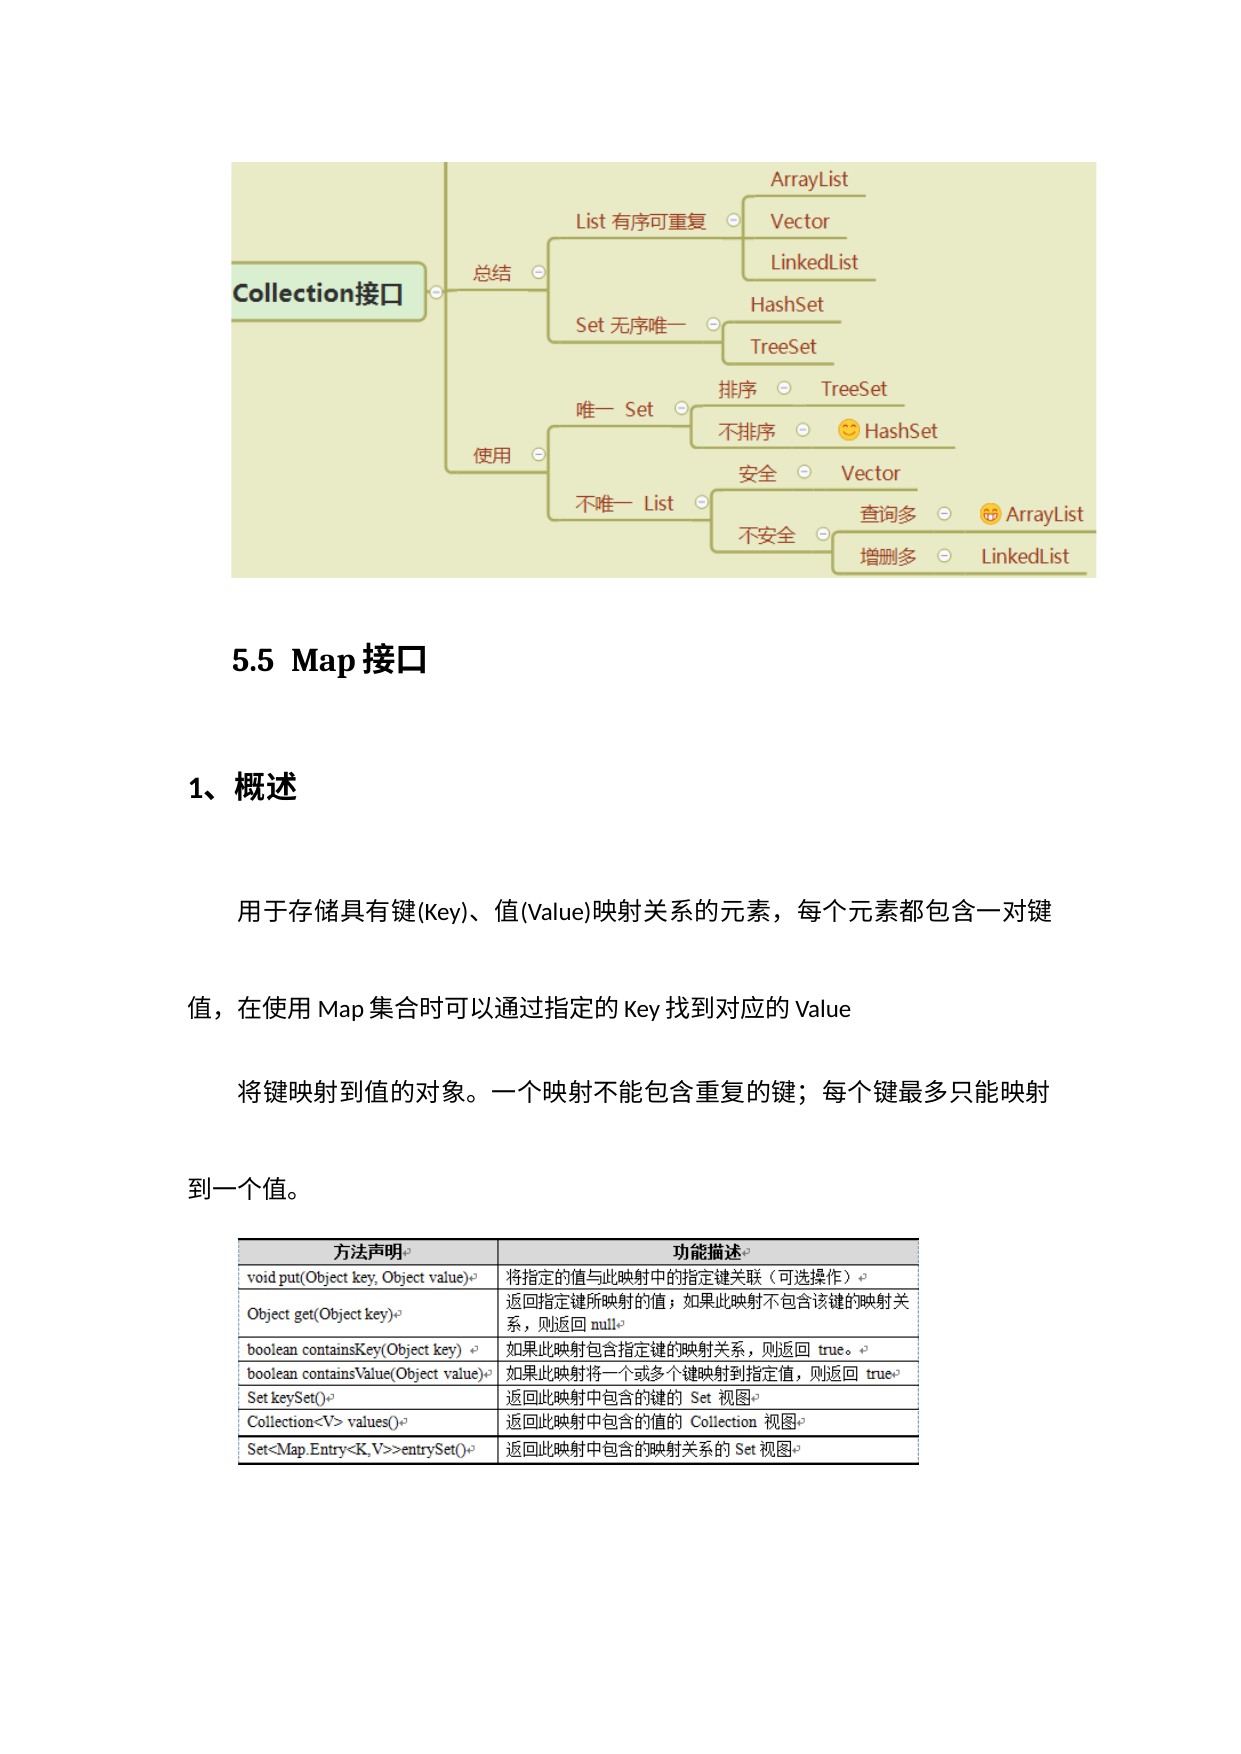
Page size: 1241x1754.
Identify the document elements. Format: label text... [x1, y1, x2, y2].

text 用于存储具有键(Key)、值(Value)映射关系的元素，每个元素都包含一对键值，在使用Map集合时可以通过指定的Key找到对应的Value [187, 877, 1053, 1039]
text 将键映射到值的对象。一个映射不能包含重复的键；每个键最多只能映射到一个值。 [187, 1058, 1053, 1220]
picture [231, 162, 1097, 578]
subtitle Map接口 [232, 625, 1053, 690]
subtitle 1、概述 [187, 752, 1053, 817]
picture [237, 1238, 919, 1465]
